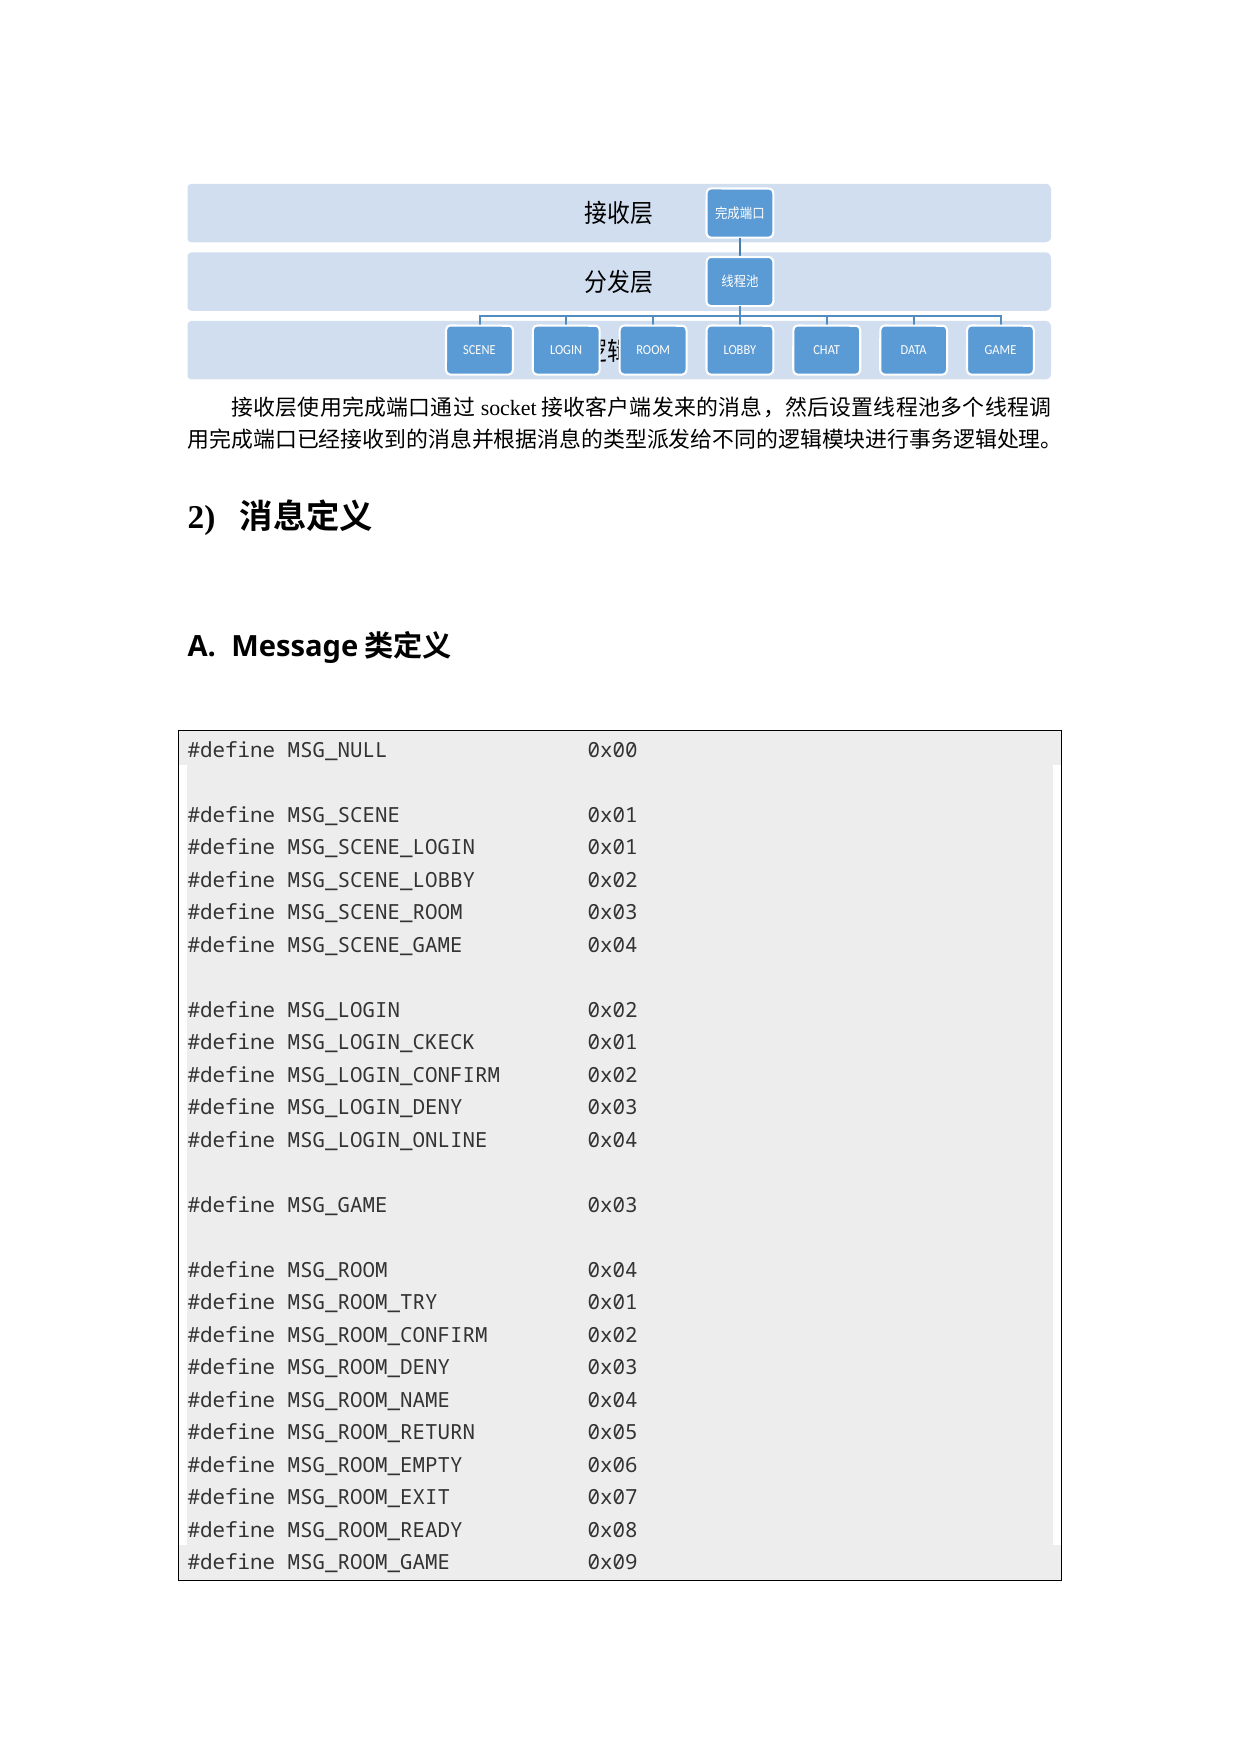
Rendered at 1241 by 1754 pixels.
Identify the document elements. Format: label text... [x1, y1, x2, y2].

text #define MSG_ROOM_RETURN 0x05 [187, 1415, 1053, 1448]
subtitle Message类定义 [187, 611, 1053, 676]
text #define MSG_LOGIN 0x02 [187, 993, 1053, 1025]
text #define MSG_LOGIN_ONLINE 0x04 [187, 1123, 1053, 1155]
text #define MSG_ROOM 0x04 [187, 1253, 1053, 1285]
text #define MSG_GAME 0x03 [187, 1188, 1053, 1220]
text #define MSG_ROOM_EMPTY 0x06 [187, 1448, 1053, 1480]
text #define MSG_NULL 0x00 [179, 731, 1061, 765]
text #define MSG_ROOM_DENY 0x03 [187, 1350, 1053, 1383]
text #define MSG_LOGIN_DENY 0x03 [187, 1090, 1053, 1123]
text #define MSG_SCENE_GAME 0x04 [187, 928, 1053, 960]
text #define MSG_SCENE_LOGIN 0x01 [187, 830, 1053, 863]
text #define MSG_ROOM_READY 0x08 [187, 1513, 1053, 1542]
text #define MSG_SCENE_LOBBY 0x02 [187, 863, 1053, 895]
text #define MSG_ROOM_TRY 0x01 [187, 1285, 1053, 1318]
text #define MSG_ROOM_EXIT 0x07 [187, 1480, 1053, 1513]
text #define MSG_SCENE_ROOM 0x03 [187, 895, 1053, 928]
text #define MSG_LOGIN_CONFIRM 0x02 [187, 1058, 1053, 1090]
text #define MSG_ROOM_NAME 0x04 [187, 1383, 1053, 1415]
text #define MSG_ROOM_GAME 0x09 [179, 1542, 1061, 1580]
subtitle 消息定义 [187, 482, 1053, 547]
text #define MSG_LOGIN_CKECK 0x01 [187, 1025, 1053, 1058]
text #define MSG_SCENE 0x01 [187, 798, 1053, 830]
text 接收层使用完成端口通过socket接收客户端发来的消息，然后设置线程池多个线程调用完成端口已经接收到的消息并根据消息的类型派发给不同的逻辑模块进行事务逻辑处理。 [187, 389, 1053, 454]
text #define MSG_ROOM_CONFIRM 0x02 [187, 1318, 1053, 1350]
